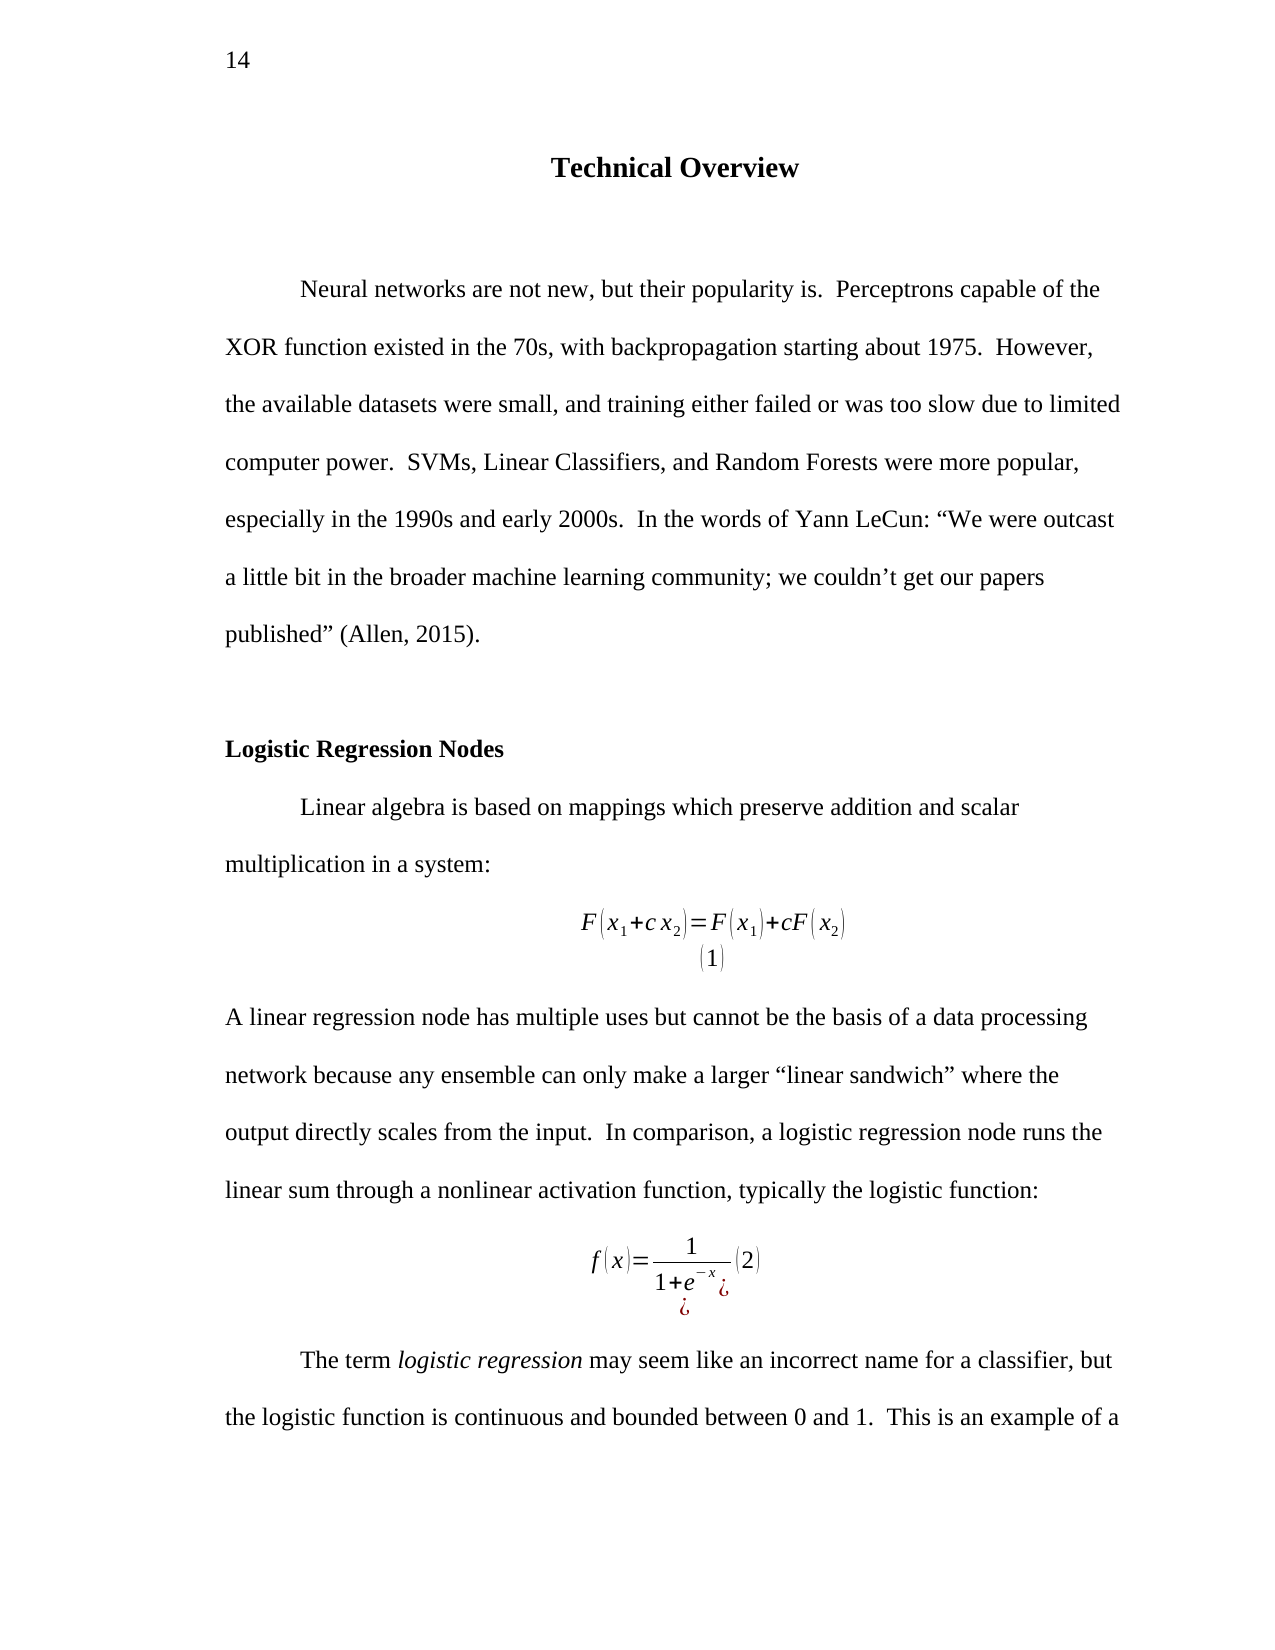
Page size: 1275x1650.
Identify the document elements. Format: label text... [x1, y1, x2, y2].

text A linear regression node has multiple uses but cannot be the basis of a data processing network because any ensemble can only make a larger “linear sandwich” where the output directly scales from the input. In comparison, a logistic regression node runs the linear sum through a nonlinear activation function, typically the logistic function: [225, 1002, 1125, 1204]
text Technical Overview [225, 150, 1125, 183]
text Linear algebra is based on mappings which preserve addition and scalar multiplication in a system: [225, 792, 1125, 878]
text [225, 1345, 1125, 1431]
text Logistic Regression Nodes [225, 734, 1125, 763]
text Neural networks are not new, but their popularity is. Perceptrons capable of the XOR function existed in the 70s, with backpropagation starting about 1975. However, the available datasets were small, and training either failed or was too slow due to limited computer power. SVMs, Linear Classifiers, and Random Forests were more popular, especially in the 1990s and early 2000s. In the words of Yann LeCun: “We were outcast a little bit in the broader machine learning community; we couldn’t get our papers published” (Allen, 2015). [225, 274, 1125, 648]
